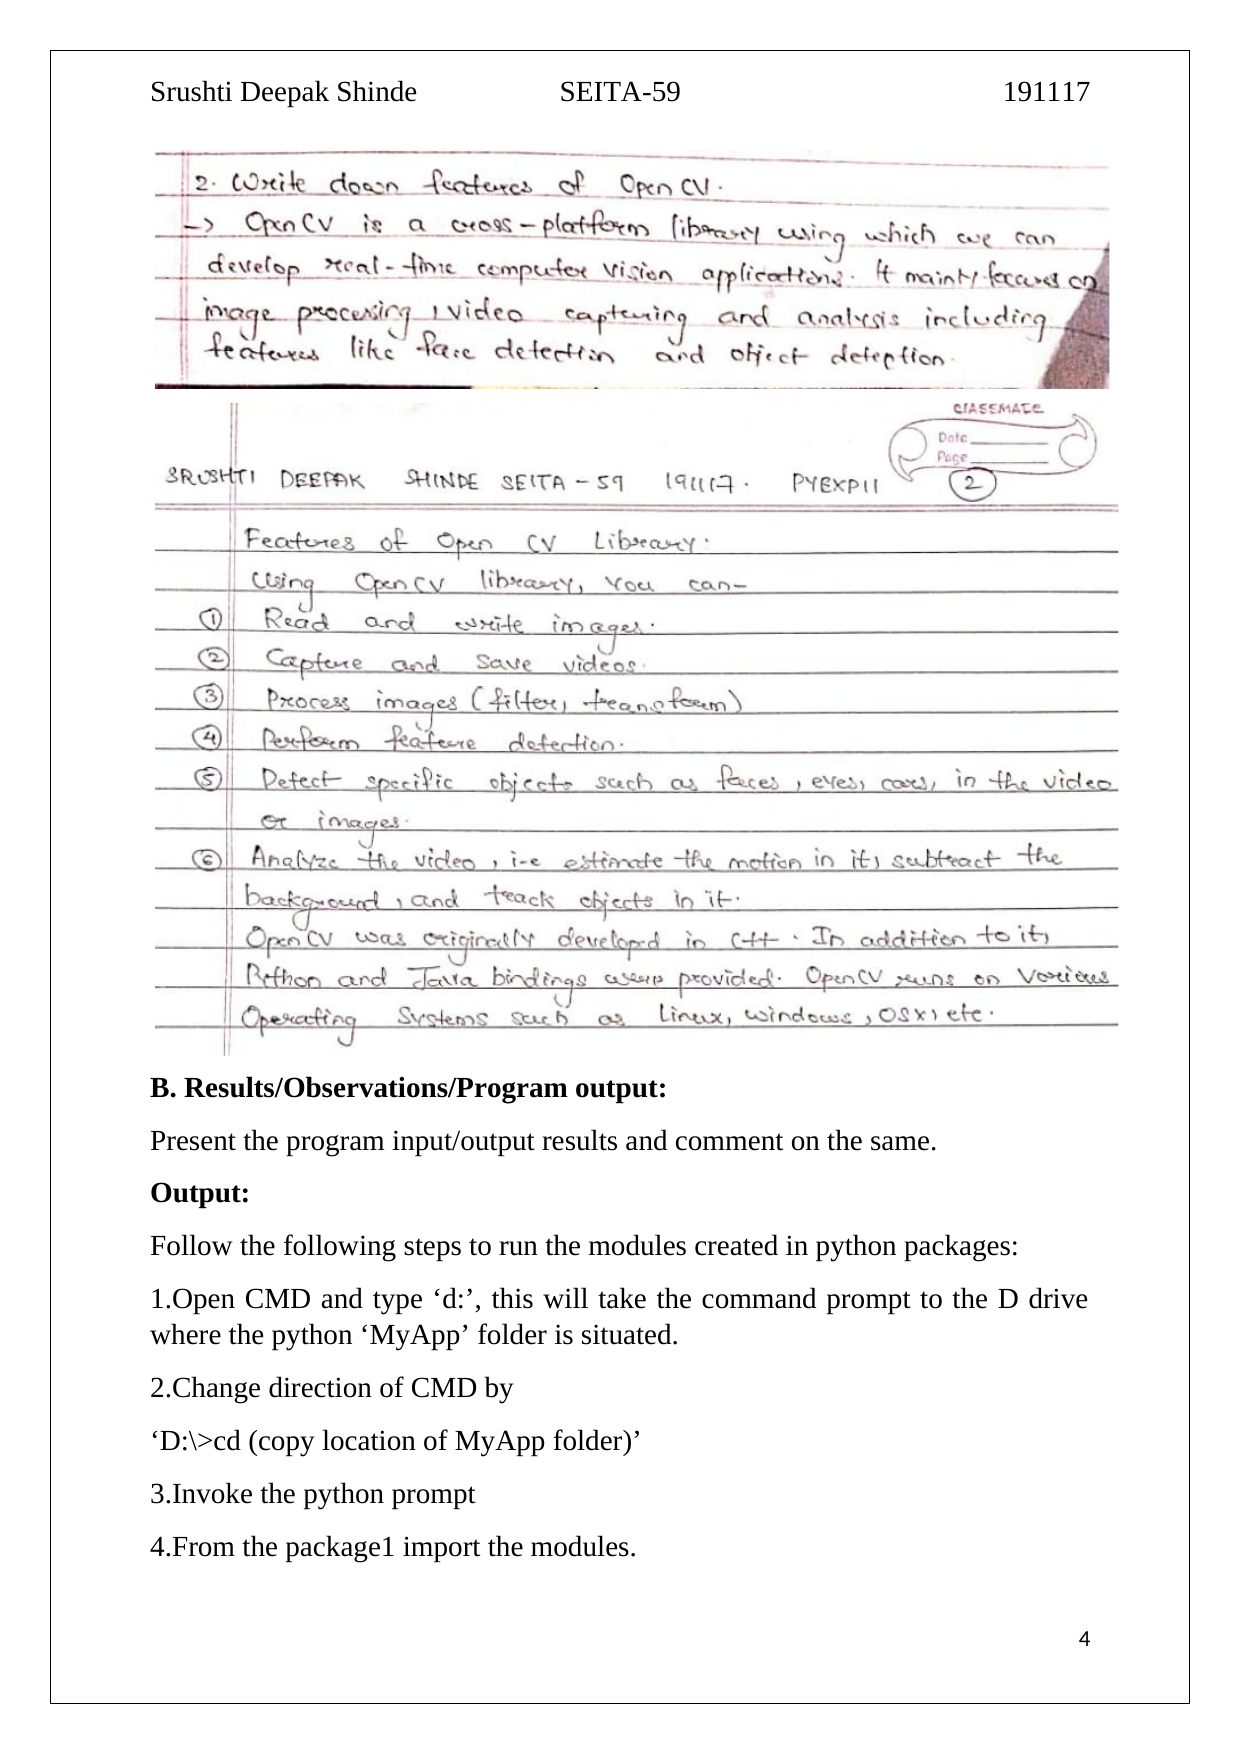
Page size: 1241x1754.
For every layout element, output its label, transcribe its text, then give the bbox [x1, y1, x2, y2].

text B. Results/Observations/Program output: [150, 1070, 1090, 1103]
text ‘D:\>cd (copy location of MyApp folder)’ [150, 1423, 1090, 1457]
text 3.Invoke the python prompt [150, 1476, 1090, 1509]
text Output: [150, 1176, 1090, 1209]
text 1.Open CMD and type ‘d:’, this will take the command prompt to the D drive where the python ‘MyApp’ folder is situated. [150, 1281, 1090, 1351]
picture [155, 403, 1119, 1056]
text Present the program input/output results and comment on the same. [150, 1123, 1090, 1156]
text 2.Change direction of CMD by [150, 1370, 1090, 1404]
picture [155, 150, 1110, 389]
text Follow the following steps to run the modules created in python packages: [150, 1228, 1090, 1262]
text 4.From the package1 import the modules. [150, 1529, 1090, 1562]
